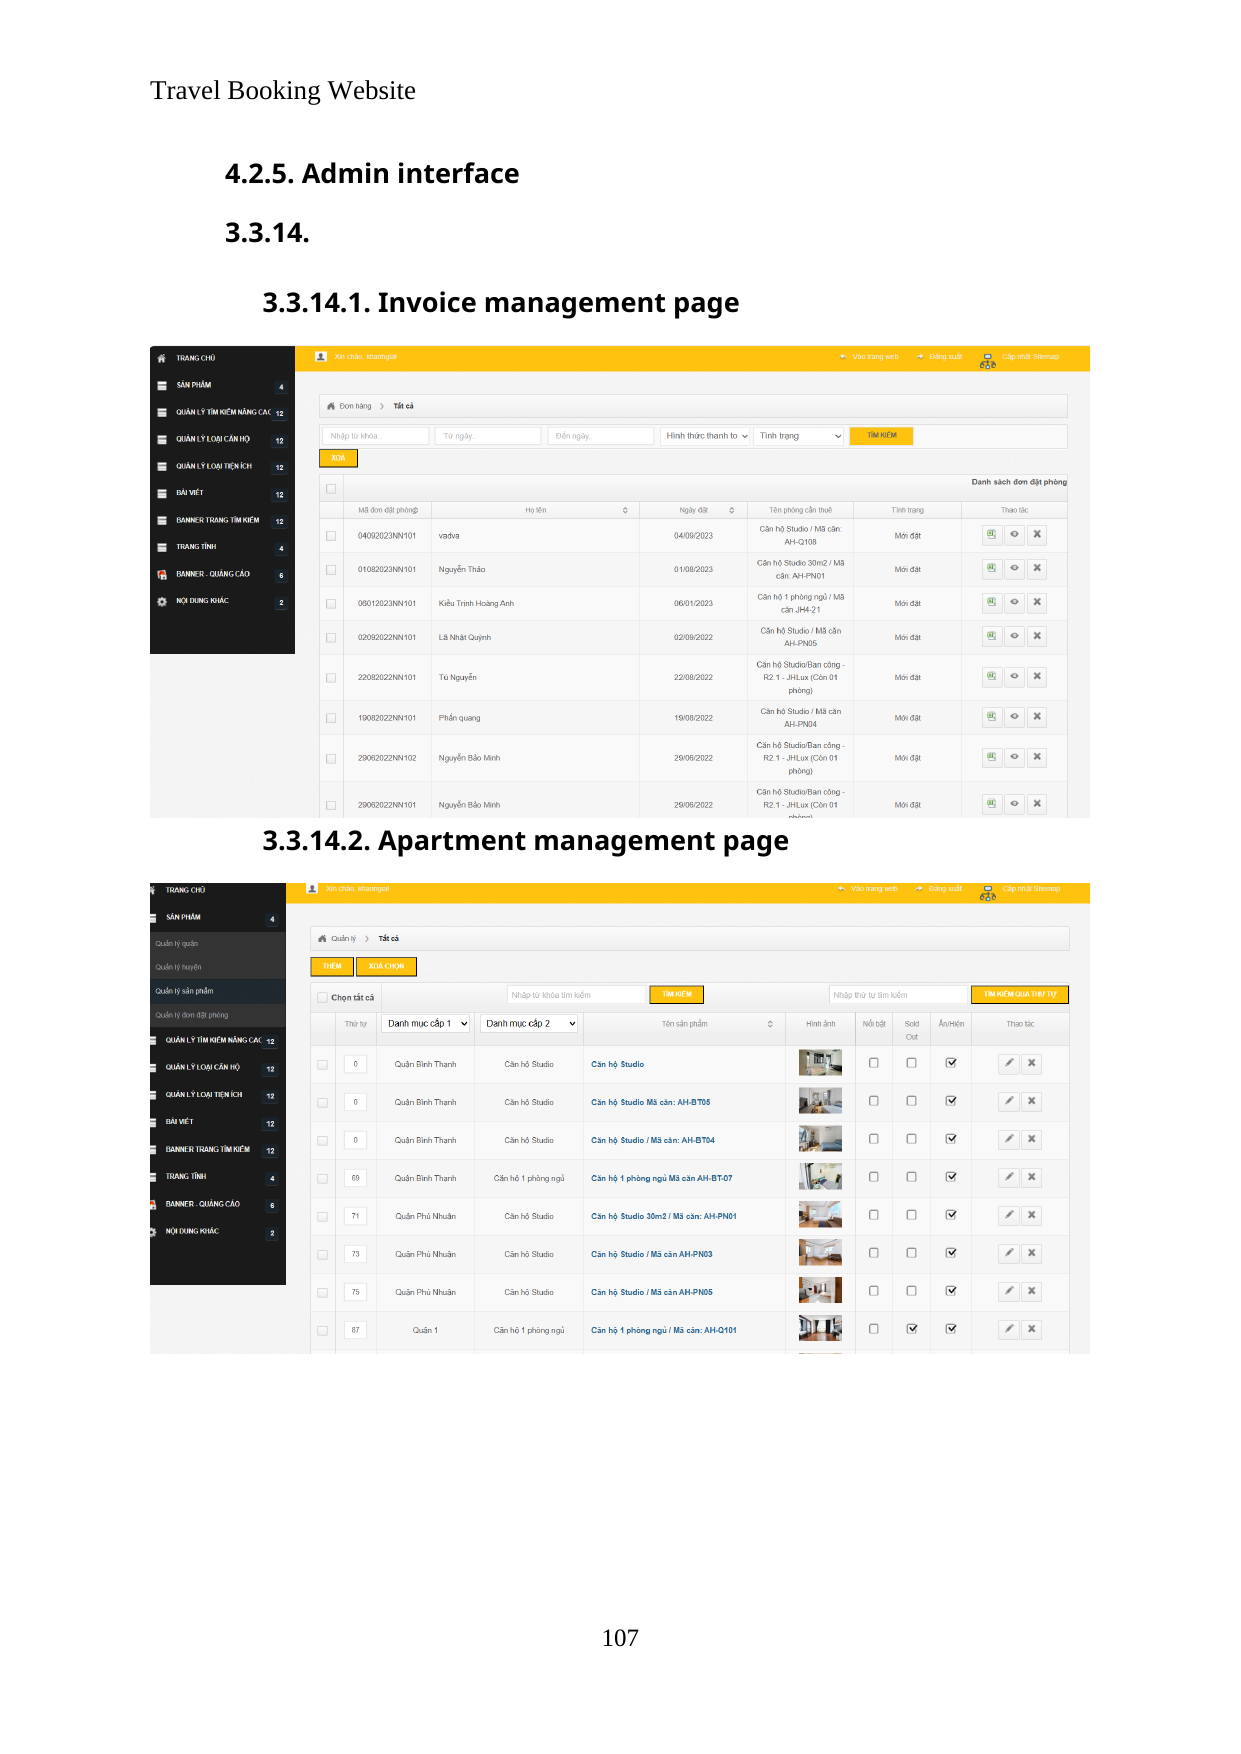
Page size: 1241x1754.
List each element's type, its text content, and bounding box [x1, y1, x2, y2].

subtitle Admin interface [225, 154, 1090, 191]
picture [150, 883, 1091, 1354]
subtitle Apartment management page [262, 822, 1090, 858]
subtitle Invoice management page [262, 283, 1090, 320]
picture [150, 345, 1091, 818]
